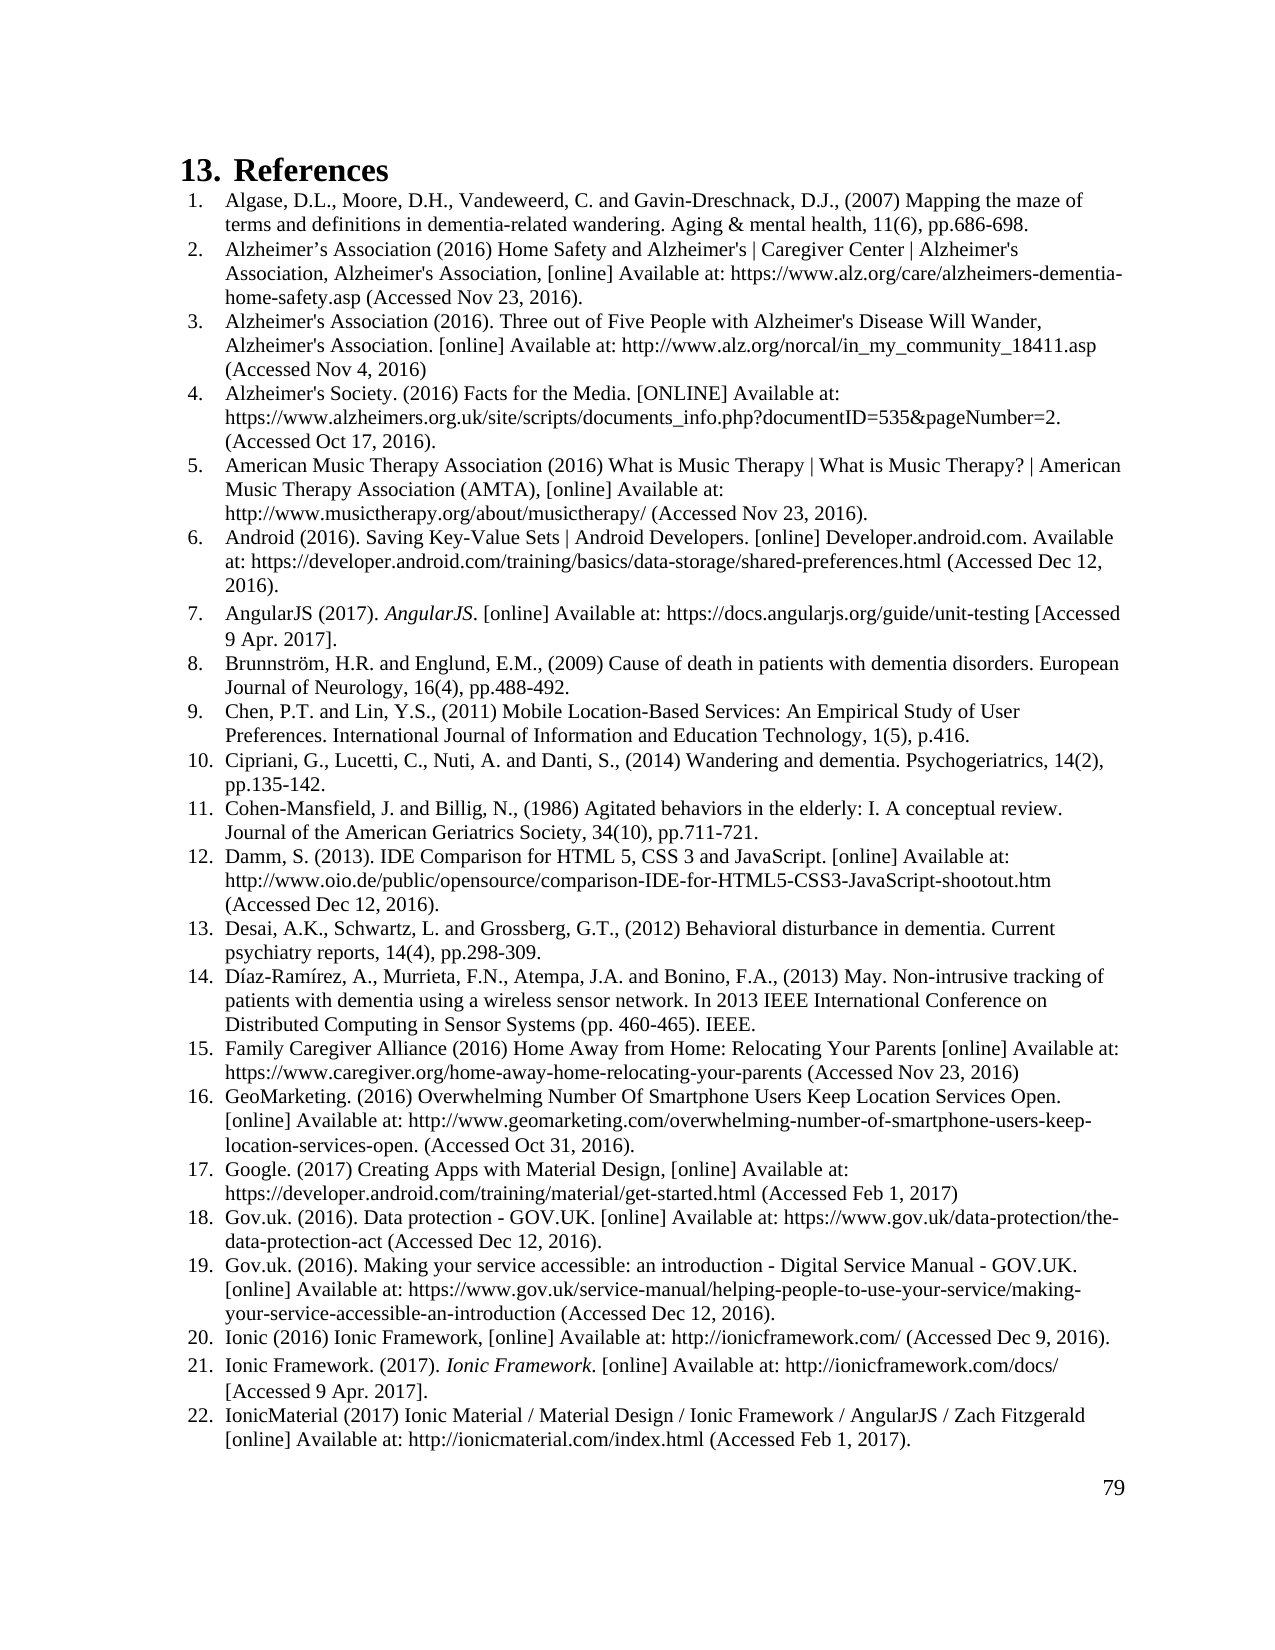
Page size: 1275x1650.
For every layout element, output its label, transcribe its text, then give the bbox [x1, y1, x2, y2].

list Gov.uk. (2016). Data protection - GOV.UK. [online] Available at: https://www.gov.uk/data-protection/the-data-protection-act (Accessed Dec 12, 2016). [187, 1205, 1125, 1253]
text Ionic Framework. (2017). Ionic Framework. [online] Available at: http://ionicframework.com/docs/ [Accessed 9 Apr. 2017]. [187, 1349, 1125, 1403]
list GeoMarketing. (2016) Overwhelming Number Of Smartphone Users Keep Location Services Open. [online] Available at: http://www.geomarketing.com/overwhelming-number-of-smartphone-users-keep-location-services-open. (Accessed Oct 31, 2016). [187, 1084, 1125, 1157]
list Google. (2017) Creating Apps with Material Design, [online] Available at: https://developer.android.com/training/material/get-started.html (Accessed Feb 1, 2017) [187, 1157, 1125, 1205]
text AngularJS (2017). AngularJS. [online] Available at: https://docs.angularjs.org/guide/unit-testing [Accessed 9 Apr. 2017]. [187, 597, 1125, 651]
list Android (2016). Saving Key-Value Sets | Android Developers. [online] Developer.android.com. Available at: https://developer.android.com/training/basics/data-storage/shared-preferences.html (Accessed Dec 12, 2016). [187, 525, 1125, 597]
list American Music Therapy Association (2016) What is Music Therapy | What is Music Therapy? | American Music Therapy Association (AMTA), [online] Available at: http://www.musictherapy.org/about/musictherapy/ (Accessed Nov 23, 2016). [187, 453, 1125, 525]
list Alzheimer's Society. (2016) Facts for the Media. [ONLINE] Available at: https://www.alzheimers.org.uk/site/scripts/documents_info.php?documentID=535&pageNumber=2. (Accessed Oct 17, 2016). [187, 381, 1125, 453]
list Ionic (2016) Ionic Framework, [online] Available at: http://ionicframework.com/ (Accessed Dec 9, 2016). [187, 1325, 1125, 1349]
list Damm, S. (2013). IDE Comparison for HTML 5, CSS 3 and JavaScript. [online] Available at: http://www.oio.de/public/opensource/comparison-IDE-for-HTML5-CSS3-JavaScript-shootout.htm (Accessed Dec 12, 2016). [187, 844, 1125, 916]
subtitle References [179, 150, 1125, 188]
list Brunnström, H.R. and Englund, E.M., (2009) Cause of death in patients with dementia disorders. European Journal of Neurology, 16(4), pp.488-492. [187, 651, 1125, 699]
list IonicMaterial (2017) Ionic Material / Material Design / Ionic Framework / AngularJS / Zach Fitzgerald [online] Available at: http://ionicmaterial.com/index.html (Accessed Feb 1, 2017). [187, 1403, 1125, 1451]
list Cohen‐Mansfield, J. and Billig, N., (1986) Agitated behaviors in the elderly: I. A conceptual review. Journal of the American Geriatrics Society, 34(10), pp.711-721. [187, 796, 1125, 844]
list Algase, D.L., Moore, D.H., Vandeweerd, C. and Gavin-Dreschnack, D.J., (2007) Mapping the maze of terms and definitions in dementia-related wandering. Aging & mental health, 11(6), pp.686-698. [187, 188, 1125, 236]
list Díaz-Ramírez, A., Murrieta, F.N., Atempa, J.A. and Bonino, F.A., (2013) May. Non-intrusive tracking of patients with dementia using a wireless sensor network. In 2013 IEEE International Conference on Distributed Computing in Sensor Systems (pp. 460-465). IEEE. [187, 964, 1125, 1036]
list Desai, A.K., Schwartz, L. and Grossberg, G.T., (2012) Behavioral disturbance in dementia. Current psychiatry reports, 14(4), pp.298-309. [187, 916, 1125, 964]
list Alzheimer’s Association (2016) Home Safety and Alzheimer's | Caregiver Center | Alzheimer's Association, Alzheimer's Association, [online] Available at: https://www.alz.org/care/alzheimers-dementia-home-safety.asp (Accessed Nov 23, 2016). [187, 236, 1125, 309]
list Alzheimer's Association (2016). Three out of Five People with Alzheimer's Disease Will Wander, Alzheimer's Association. [online] Available at: http://www.alz.org/norcal/in_my_community_18411.asp (Accessed Nov 4, 2016) [187, 309, 1125, 381]
list Gov.uk. (2016). Making your service accessible: an introduction - Digital Service Manual - GOV.UK. [online] Available at: https://www.gov.uk/service-manual/helping-people-to-use-your-service/making-your-service-accessible-an-introduction (Accessed Dec 12, 2016). [187, 1253, 1125, 1325]
list Chen, P.T. and Lin, Y.S., (2011) Mobile Location-Based Services: An Empirical Study of User Preferences. International Journal of Information and Education Technology, 1(5), p.416. [187, 699, 1125, 747]
list Cipriani, G., Lucetti, C., Nuti, A. and Danti, S., (2014) Wandering and dementia. Psychogeriatrics, 14(2), pp.135-142. [187, 747, 1125, 796]
list Family Caregiver Alliance (2016) Home Away from Home: Relocating Your Parents [online] Available at: https://www.caregiver.org/home-away-home-relocating-your-parents (Accessed Nov 23, 2016) [187, 1036, 1125, 1084]
